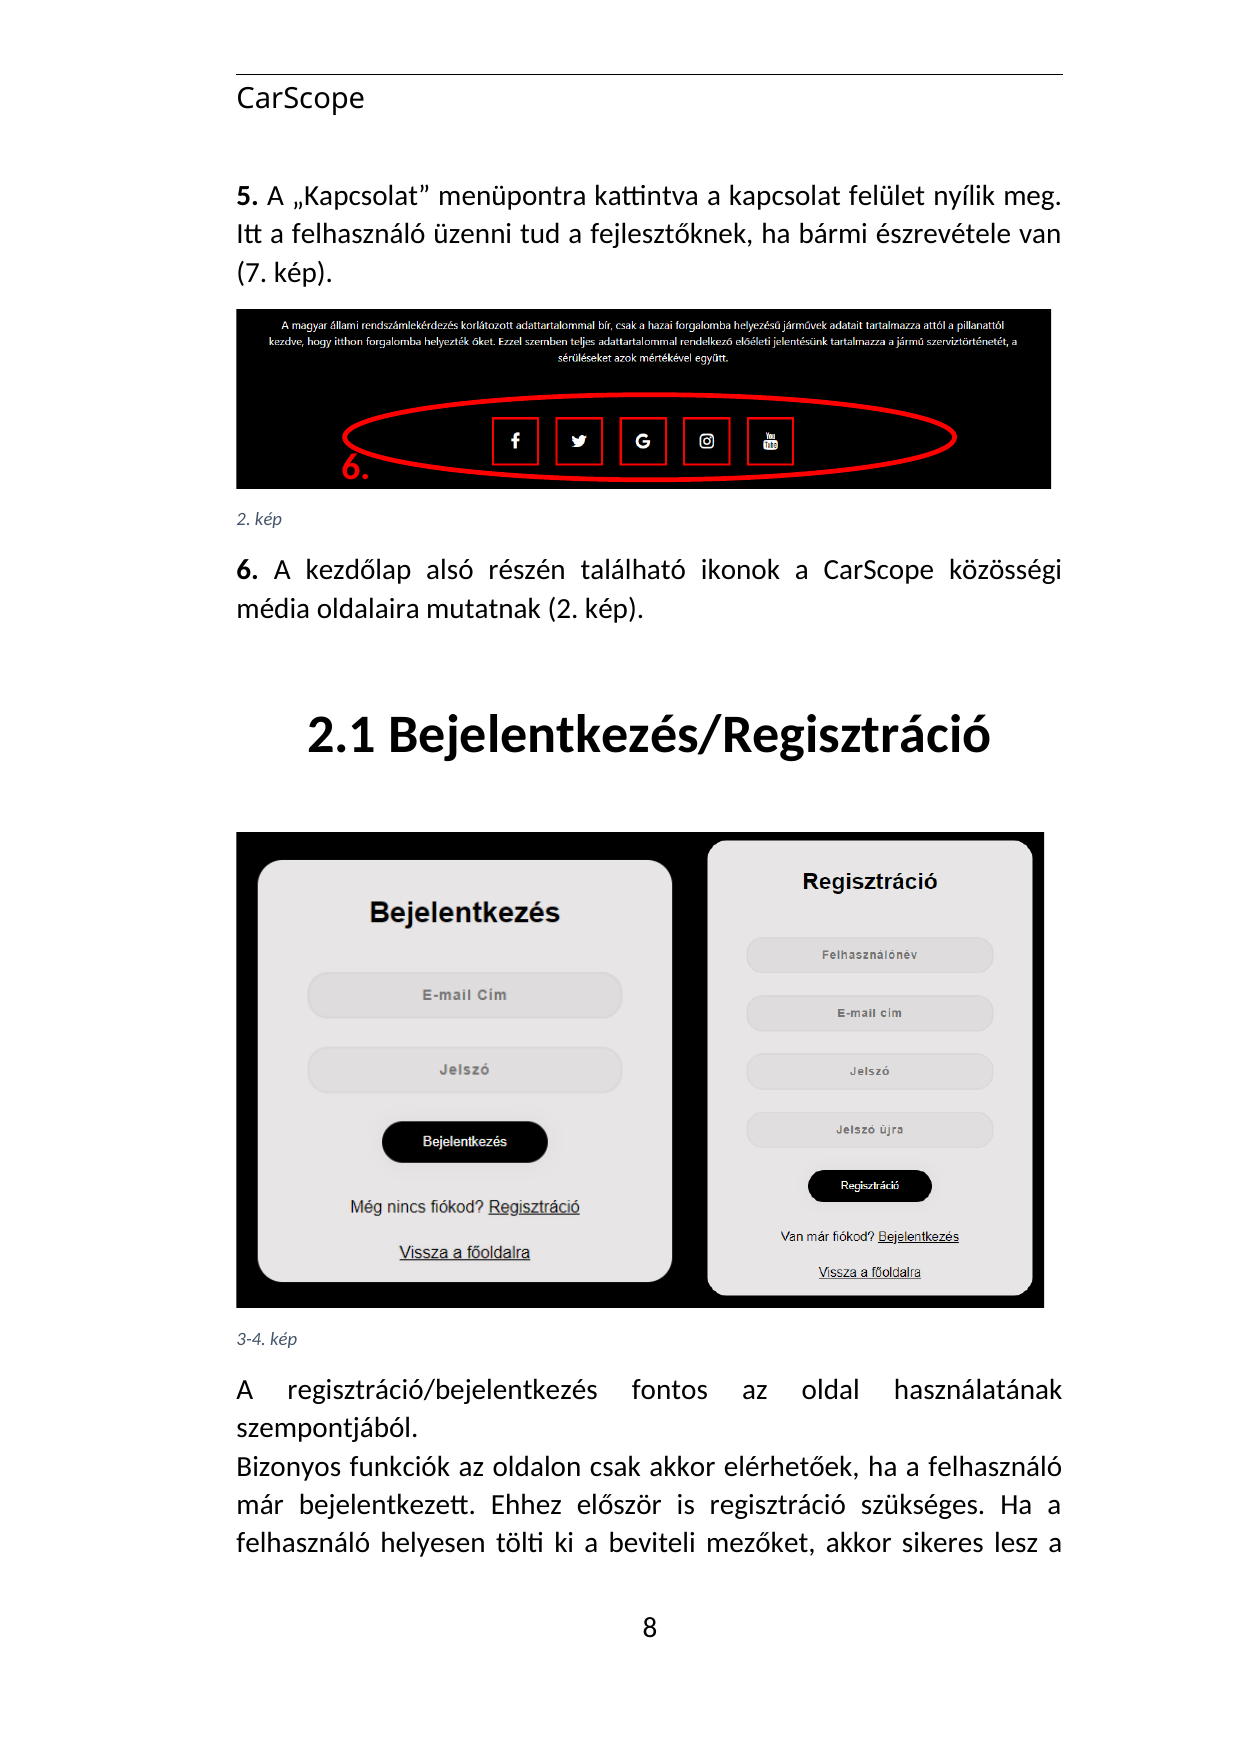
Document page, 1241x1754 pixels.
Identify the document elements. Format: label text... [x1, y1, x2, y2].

picture [236, 832, 1045, 1308]
picture [236, 309, 1052, 489]
text . kép [236, 508, 1063, 531]
subtitle 2.1 Bejelentkezés/Regisztráció [236, 700, 1063, 832]
text 6. A kezdőlap alsó részén található ikonok a CarScope közösségi média oldalaira mutatnak (2. kép). [236, 551, 1063, 625]
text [236, 1371, 1063, 1560]
text 5. A „Kapcsolat” menüpontra kattintva a kapcsolat felület nyílik meg. Itt a felhasználó üzenni tud a fejlesztőknek, ha bármi észrevétele van (7. kép). [236, 177, 1063, 290]
text -4. kép [236, 1327, 1063, 1350]
